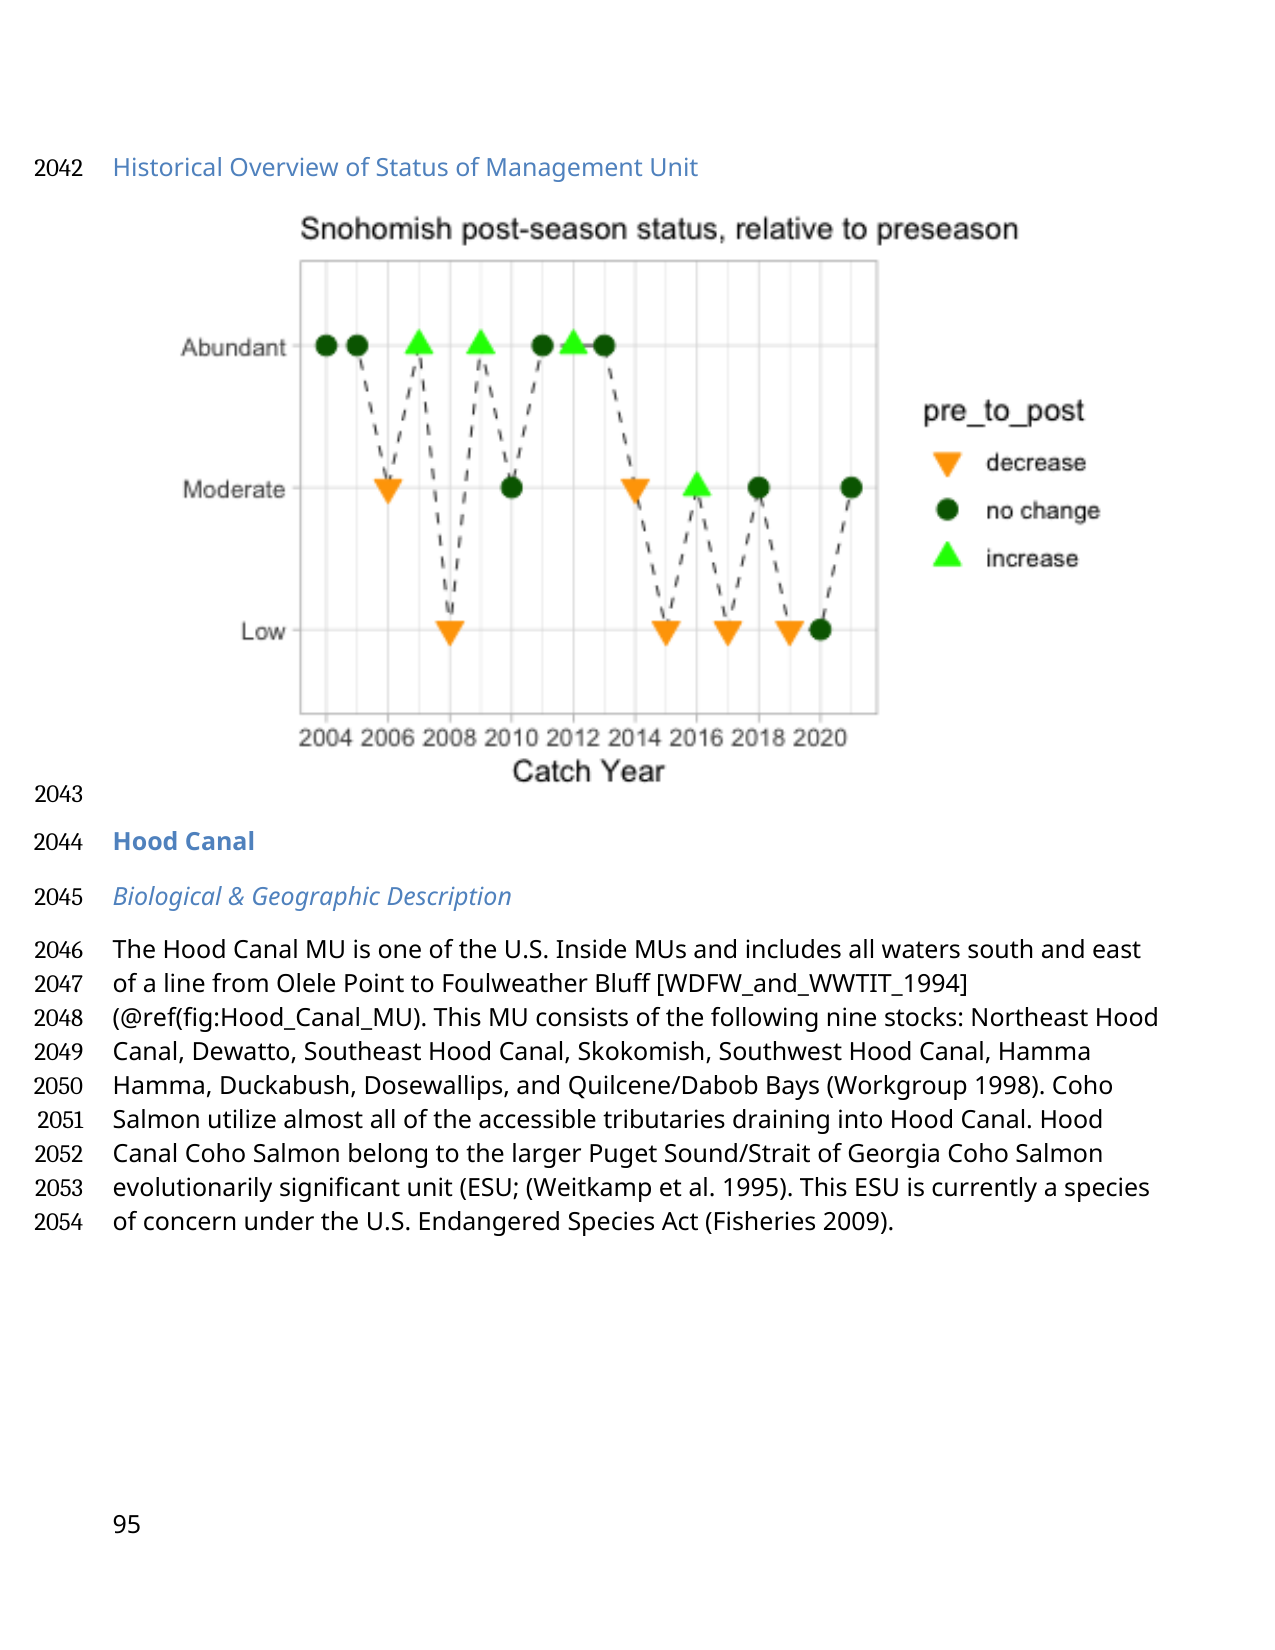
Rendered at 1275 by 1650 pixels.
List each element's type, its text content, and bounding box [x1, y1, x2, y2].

picture [131, 202, 1132, 803]
subtitle Historical Overview of Status of Management Unit [112, 150, 1162, 184]
text The Hood Canal MU is one of the U.S. Inside MUs and includes all waters south and east of a line from Olele Point to Foulweather Bluff [WDFW_and_WWTIT_1994] (@ref(fig:Hood_Canal_MU). This MU consists of the following nine stocks: Northeast Hood Canal, Dewatto, Southeast Hood Canal, Skokomish, Southwest Hood Canal, Hamma Hamma, Duckabush, Dosewallips, and Quilcene/Dabob Bays (Workgroup 1998). Coho Salmon utilize almost all of the accessible tributaries draining into Hood Canal. Hood Canal Coho Salmon belong to the larger Puget Sound/Strait of Georgia Coho Salmon evolutionarily significant unit (ESU; (Weitkamp et al. 1995). This ESU is currently a species of concern under the U.S. Endangered Species Act (Fisheries 2009). [112, 931, 1162, 1238]
subtitle Biological & Geographic Description [112, 878, 1162, 913]
subtitle Hood Canal [112, 824, 1162, 858]
